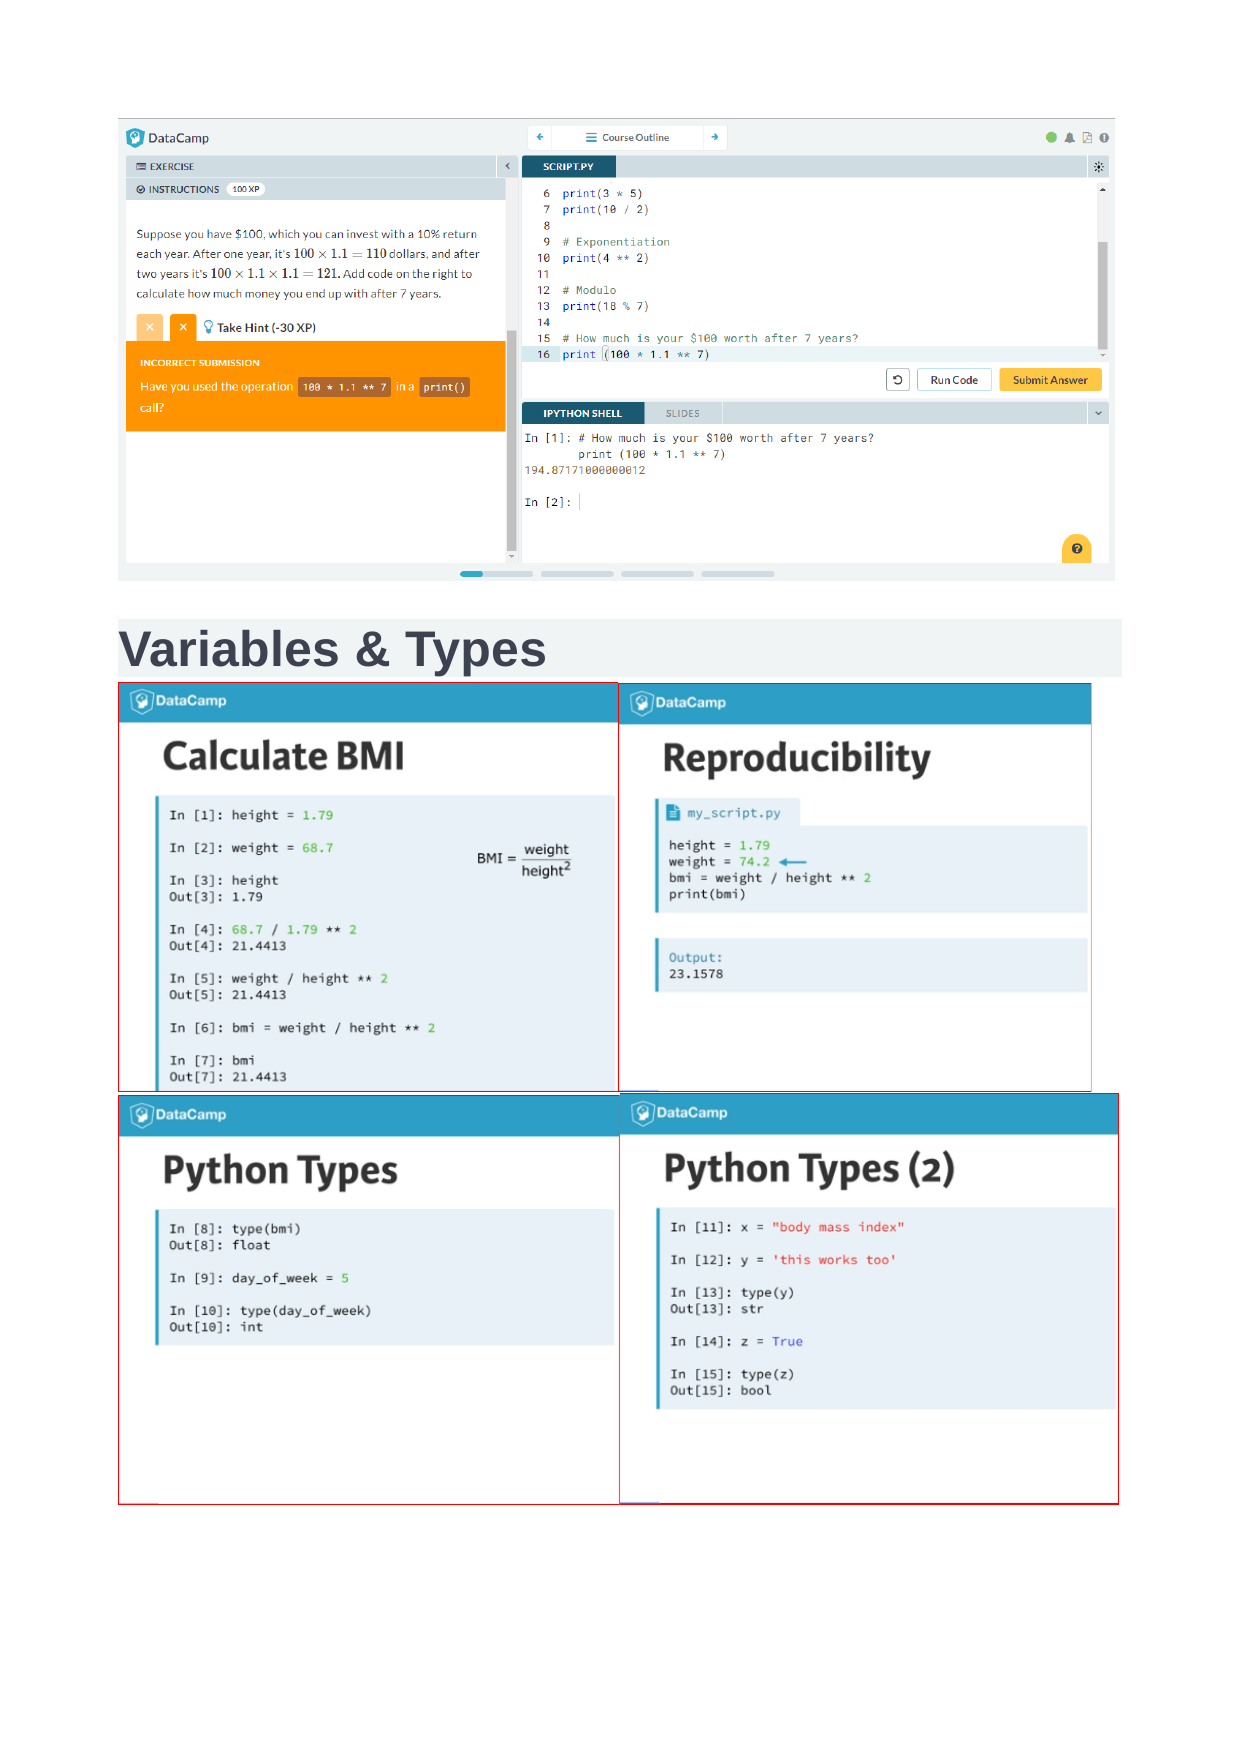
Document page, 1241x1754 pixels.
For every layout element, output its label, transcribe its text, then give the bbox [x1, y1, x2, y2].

subtitle Variables & Types [118, 619, 1122, 677]
picture [118, 1093, 1119, 1505]
picture [118, 118, 1116, 581]
picture [118, 682, 1092, 1092]
